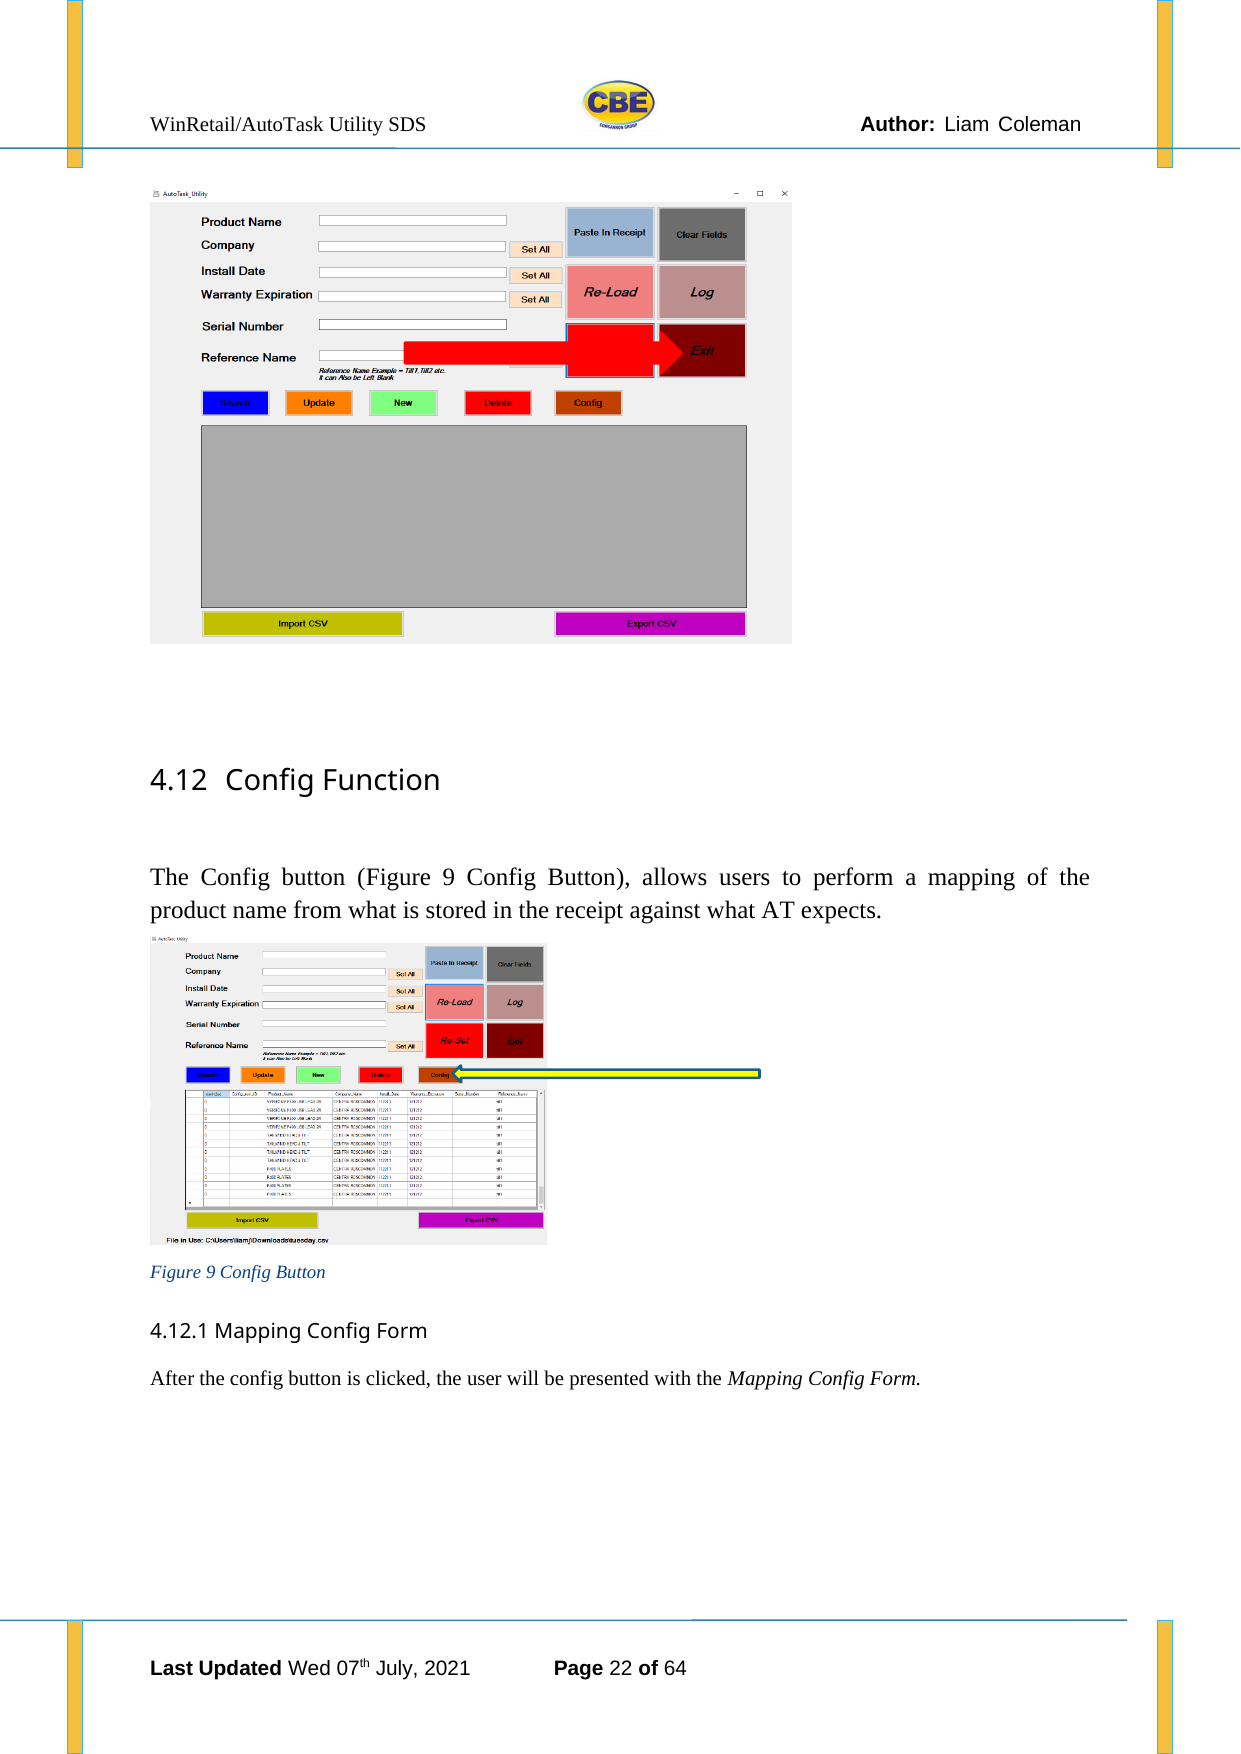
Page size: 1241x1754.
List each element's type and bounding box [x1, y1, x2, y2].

picture [577, 77, 663, 132]
picture [150, 188, 792, 644]
picture [150, 936, 548, 1245]
